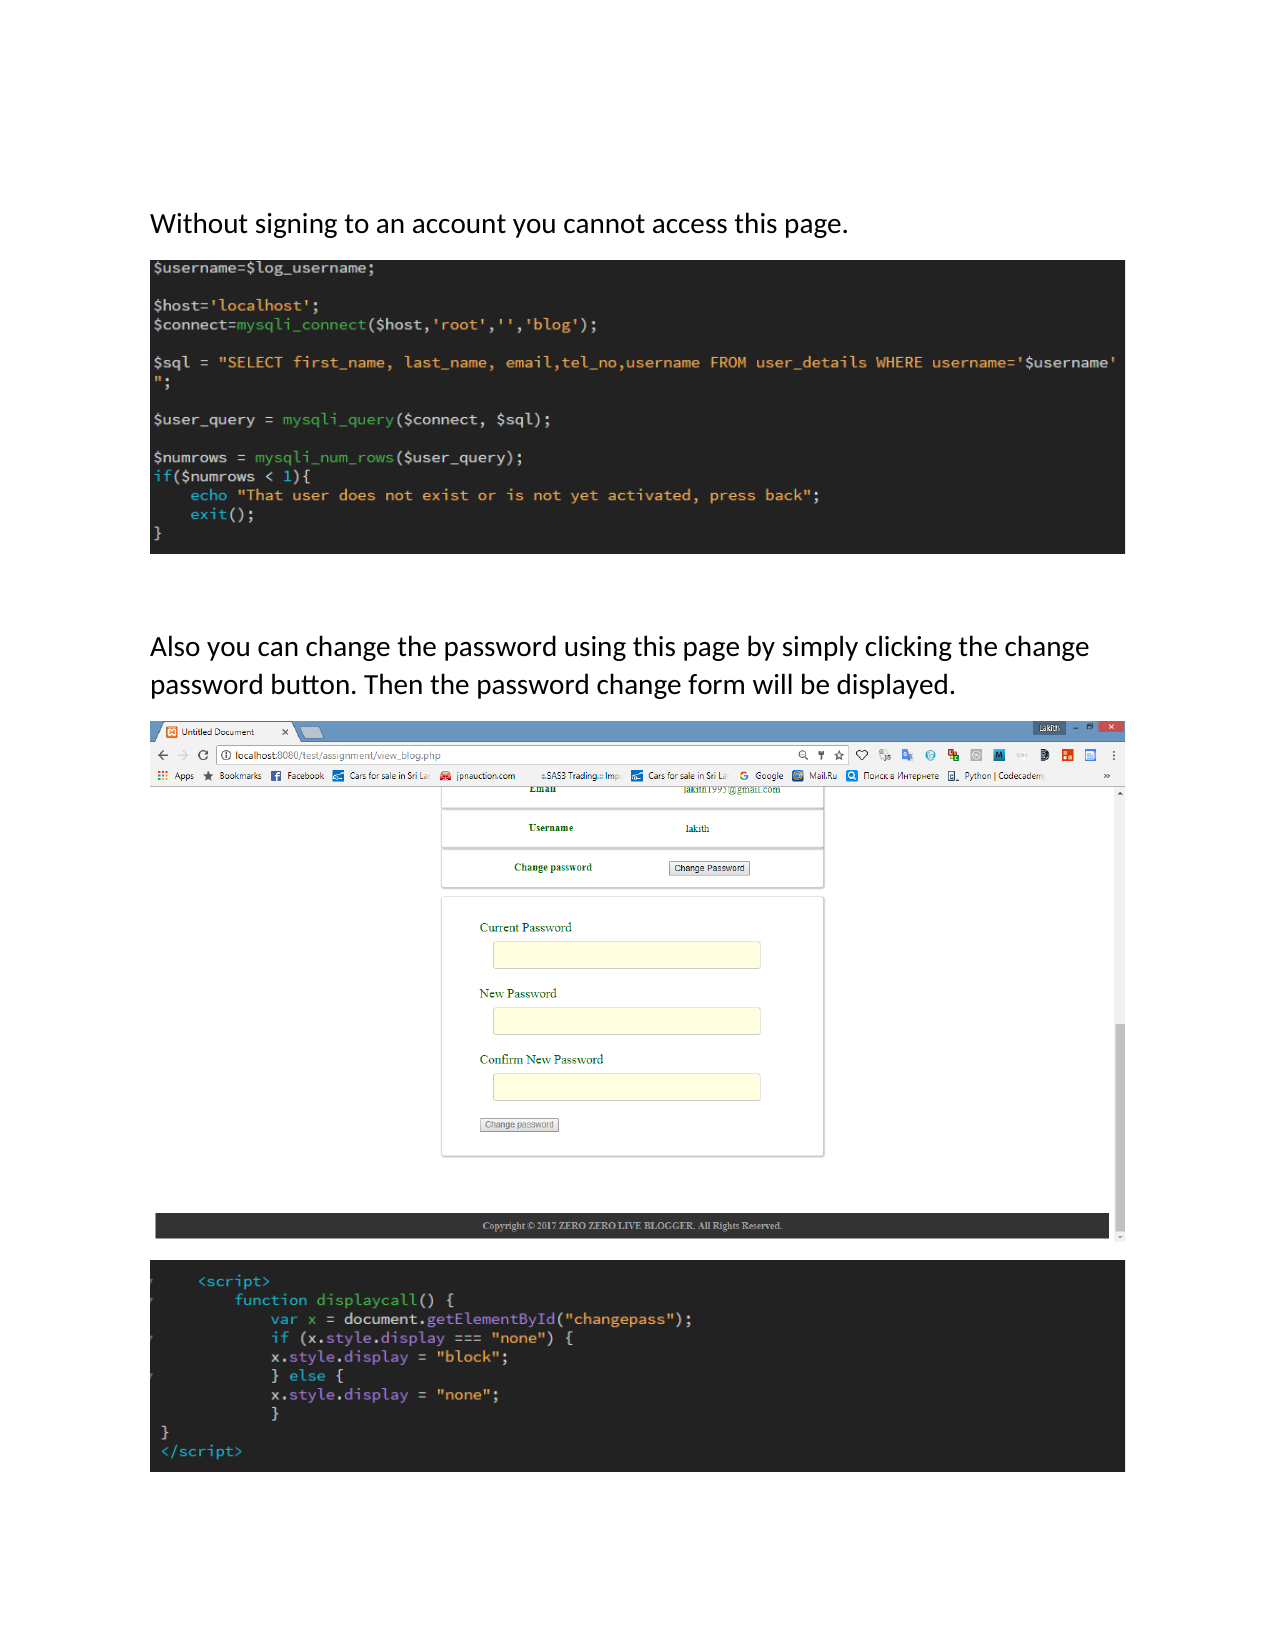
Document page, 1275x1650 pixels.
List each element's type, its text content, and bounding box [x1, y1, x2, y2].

text Without signing to an account you cannot access this page. [150, 205, 1125, 241]
text Also you can change the password using this page by simply clicking the change password button. Then the password change form will be displayed. [150, 628, 1125, 702]
picture [150, 1260, 1125, 1472]
picture [150, 260, 1125, 554]
picture [150, 721, 1125, 1242]
